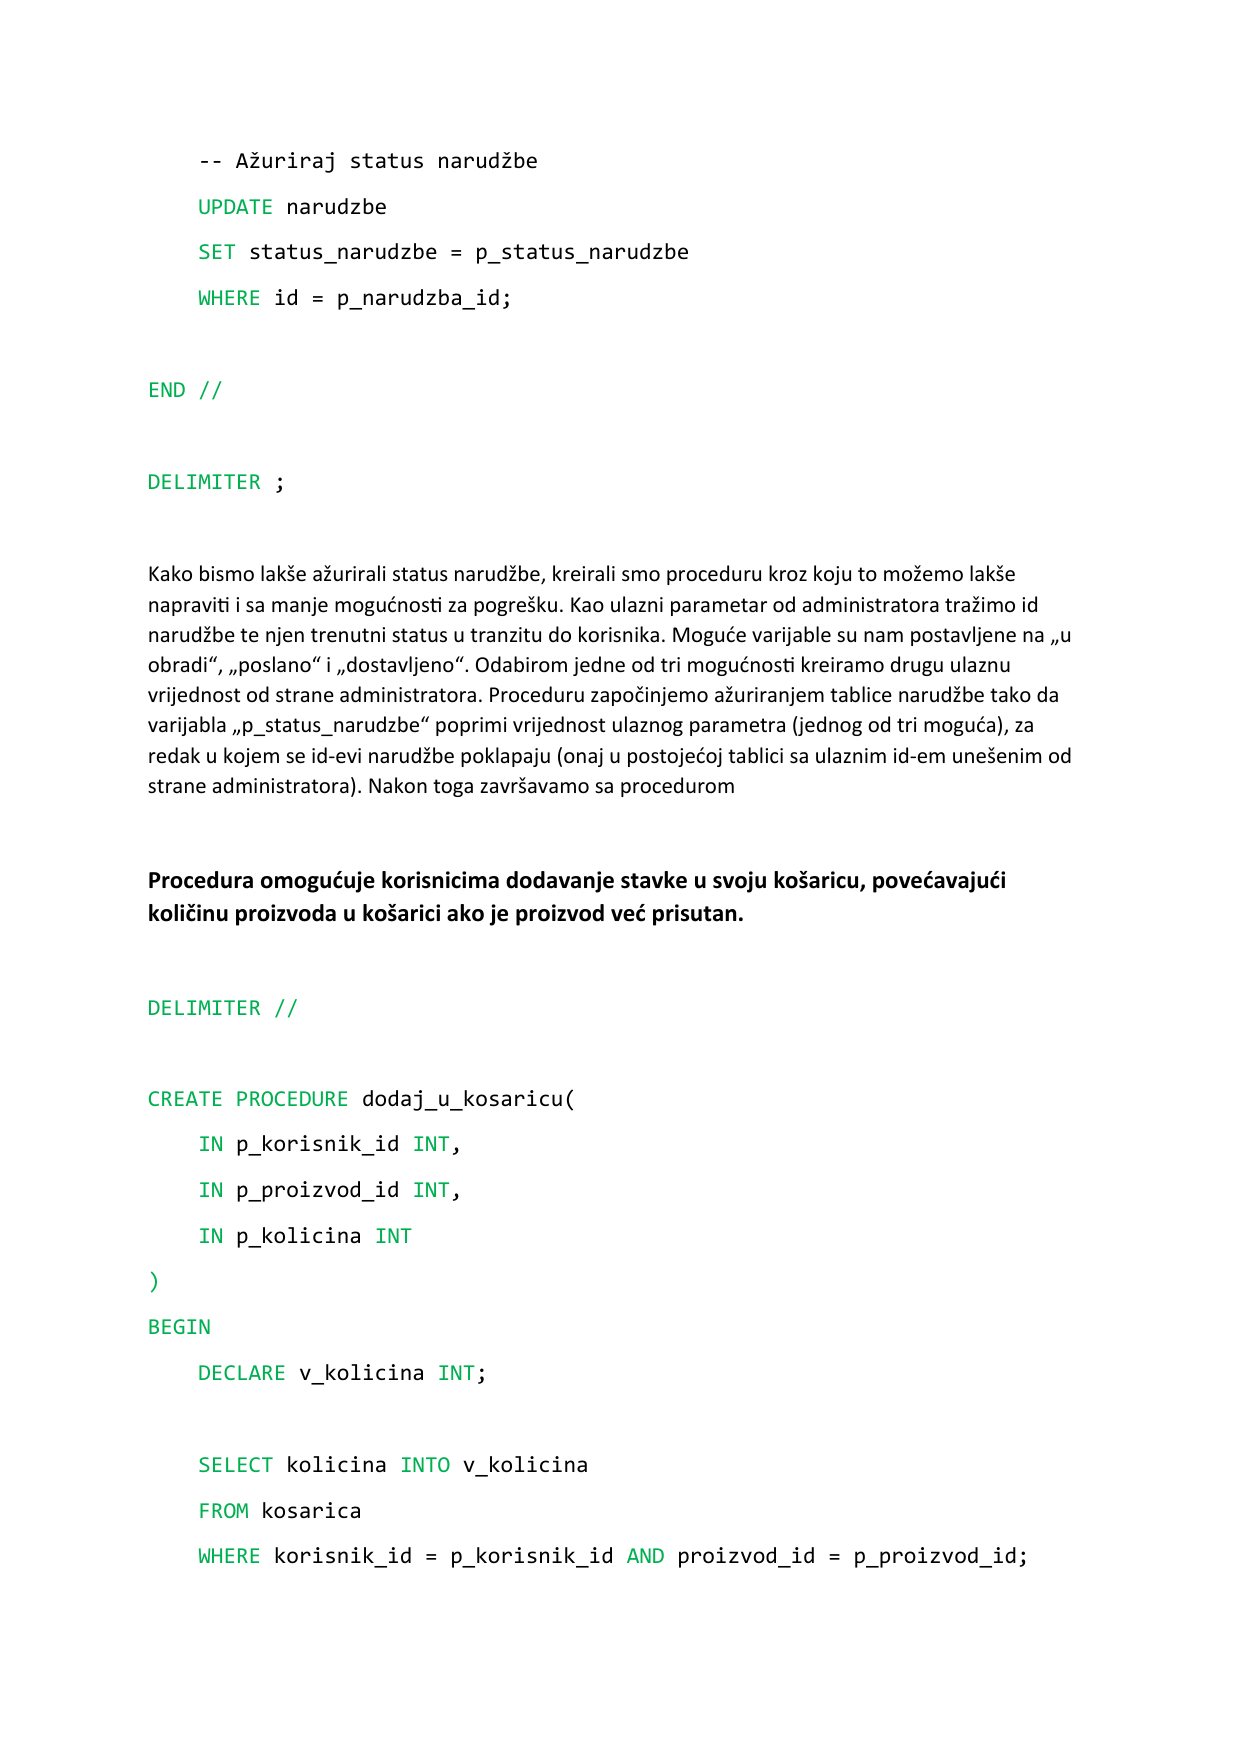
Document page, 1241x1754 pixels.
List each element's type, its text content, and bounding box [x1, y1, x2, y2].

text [148, 1543, 1093, 1570]
text END // [148, 377, 1093, 404]
text CREATE PROCEDURE dodaj_u_kosaricu( [148, 1085, 1093, 1112]
text BEGIN [148, 1313, 1093, 1340]
text IN p_korisnik_id INT, [148, 1131, 1093, 1158]
text DELIMITER // [148, 994, 1093, 1021]
text IN p_kolicina INT [148, 1222, 1093, 1249]
text FROM kosarica [148, 1497, 1093, 1524]
text IN p_proizvod_id INT, [148, 1177, 1093, 1203]
text UPDATE narudzbe [148, 193, 1093, 220]
text SET status_narudzbe = p_status_narudzbe [148, 239, 1093, 266]
text WHERE id = p_narudzba_id; [148, 284, 1093, 311]
text DELIMITER ; [148, 468, 1093, 495]
text Kako bismo lakše ažurirali status narudžbe, kreirali smo proceduru kroz koju to možemo lakše napraviti i sa manje mogućnosti za pogrešku. Kao ulazni parametar od administratora tražimo id narudžbe te njen trenutni status u tranzitu do korisnika. Moguće varijable su nam postavljene na „u obradi“, „poslano“ i „dostavljeno“. Odabirom jedne od tri mogućnosti kreiramo drugu ulaznu vrijednost od strane administratora. Proceduru započinjemo ažuriranjem tablice narudžbe tako da varijabla „p_status_narudzbe“ poprimi vrijednost ulaznog parametra (jednog od tri moguća), za redak u kojem se id-evi narudžbe poklapaju (onaj u postojećoj tablici sa ulaznim id-em unešenim od strane administratora). Nakon toga završavamo sa procedurom [148, 559, 1093, 799]
text Procedura omogućuje korisnicima dodavanje stavke u svoju košaricu, povećavajući količinu proizvoda u košarici ako je proizvod već prisutan. [148, 865, 1093, 928]
text ) [148, 1268, 1093, 1295]
text SELECT kolicina INTO v_kolicina [148, 1452, 1093, 1478]
text -- Ažuriraj status narudžbe [148, 148, 1093, 174]
text DECLARE v_kolicina INT; [148, 1359, 1093, 1386]
